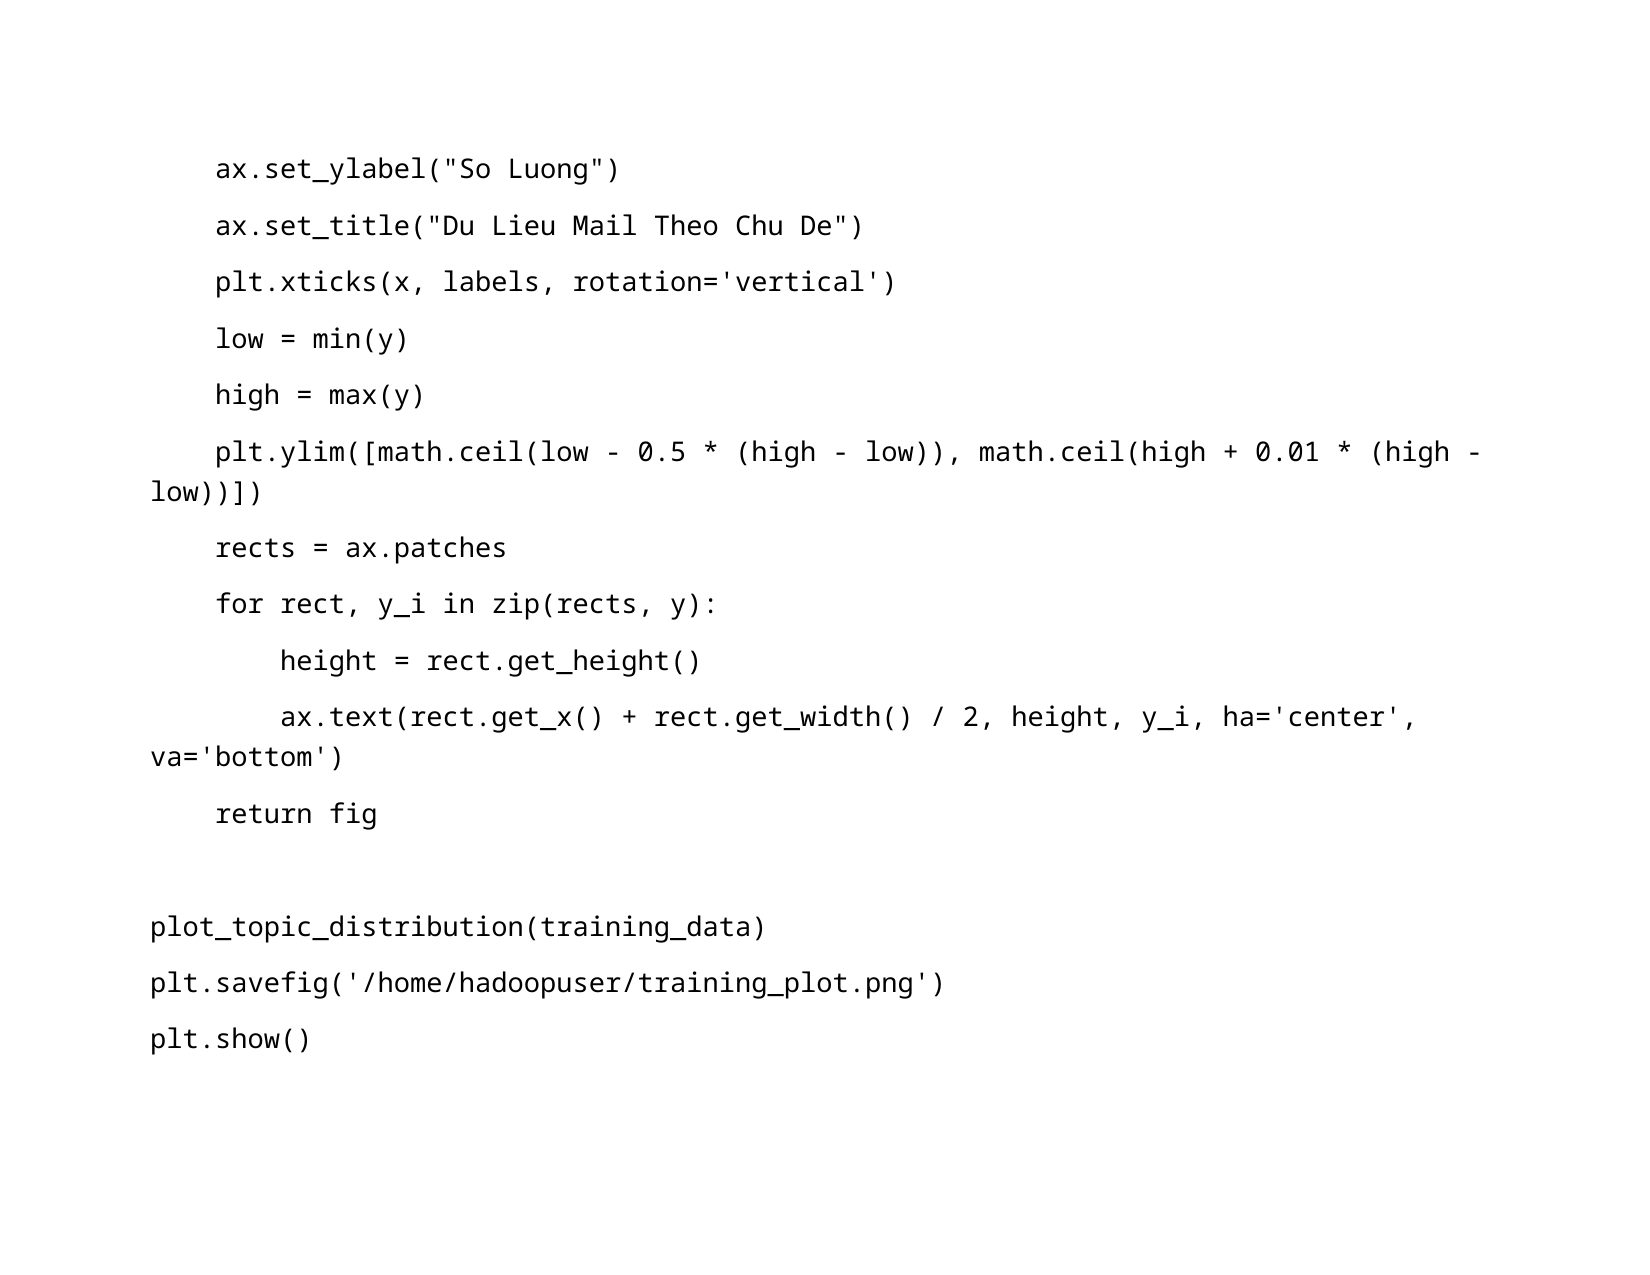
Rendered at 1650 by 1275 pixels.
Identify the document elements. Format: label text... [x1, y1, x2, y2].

text plt.show() [150, 1020, 1500, 1057]
text plot_topic_distribution(training_data) [150, 907, 1500, 944]
text plt.xticks(x, labels, rotation='vertical') [150, 263, 1500, 300]
text ax.set_ylabel("So Luong") [150, 150, 1500, 187]
text plt.savefig('/home/hadoopuser/training_plot.png') [150, 963, 1500, 1000]
text plt.ylim([math.ceil(low - 0.5 * (high - low)), math.ceil(high + 0.01 * (high - low))]) [150, 432, 1500, 509]
text ax.set_title("Du Lieu Mail Theo Chu De") [150, 206, 1500, 243]
text return fig [150, 794, 1500, 831]
text rects = ax.patches [150, 528, 1500, 565]
text low = min(y) [150, 319, 1500, 356]
text for rect, y_i in zip(rects, y): [150, 585, 1500, 622]
text high = max(y) [150, 376, 1500, 413]
text height = rect.get_height() [150, 641, 1500, 678]
text ax.text(rect.get_x() + rect.get_width() / 2, height, y_i, ha='center', va='bottom') [150, 698, 1500, 774]
